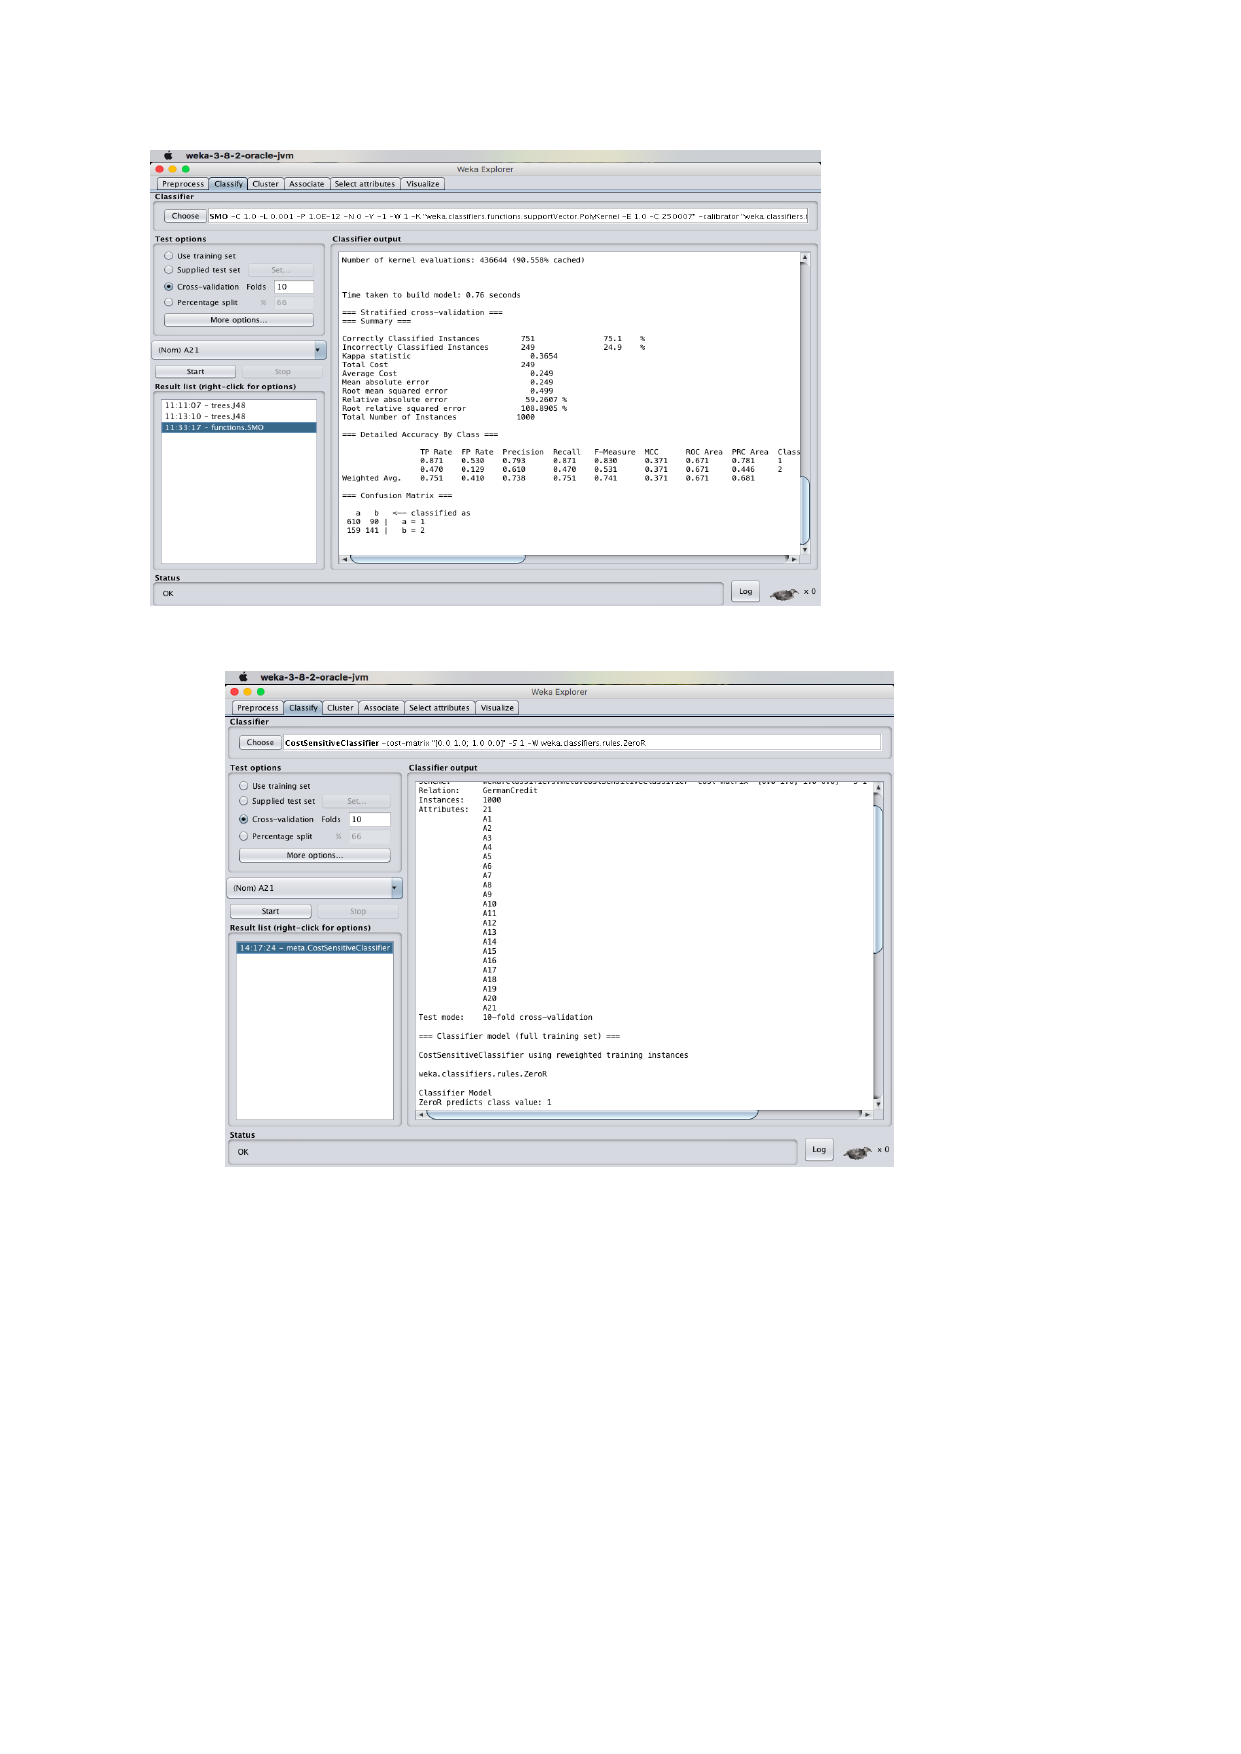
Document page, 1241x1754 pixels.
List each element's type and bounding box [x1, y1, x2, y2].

picture [225, 671, 894, 1167]
picture [150, 150, 821, 606]
